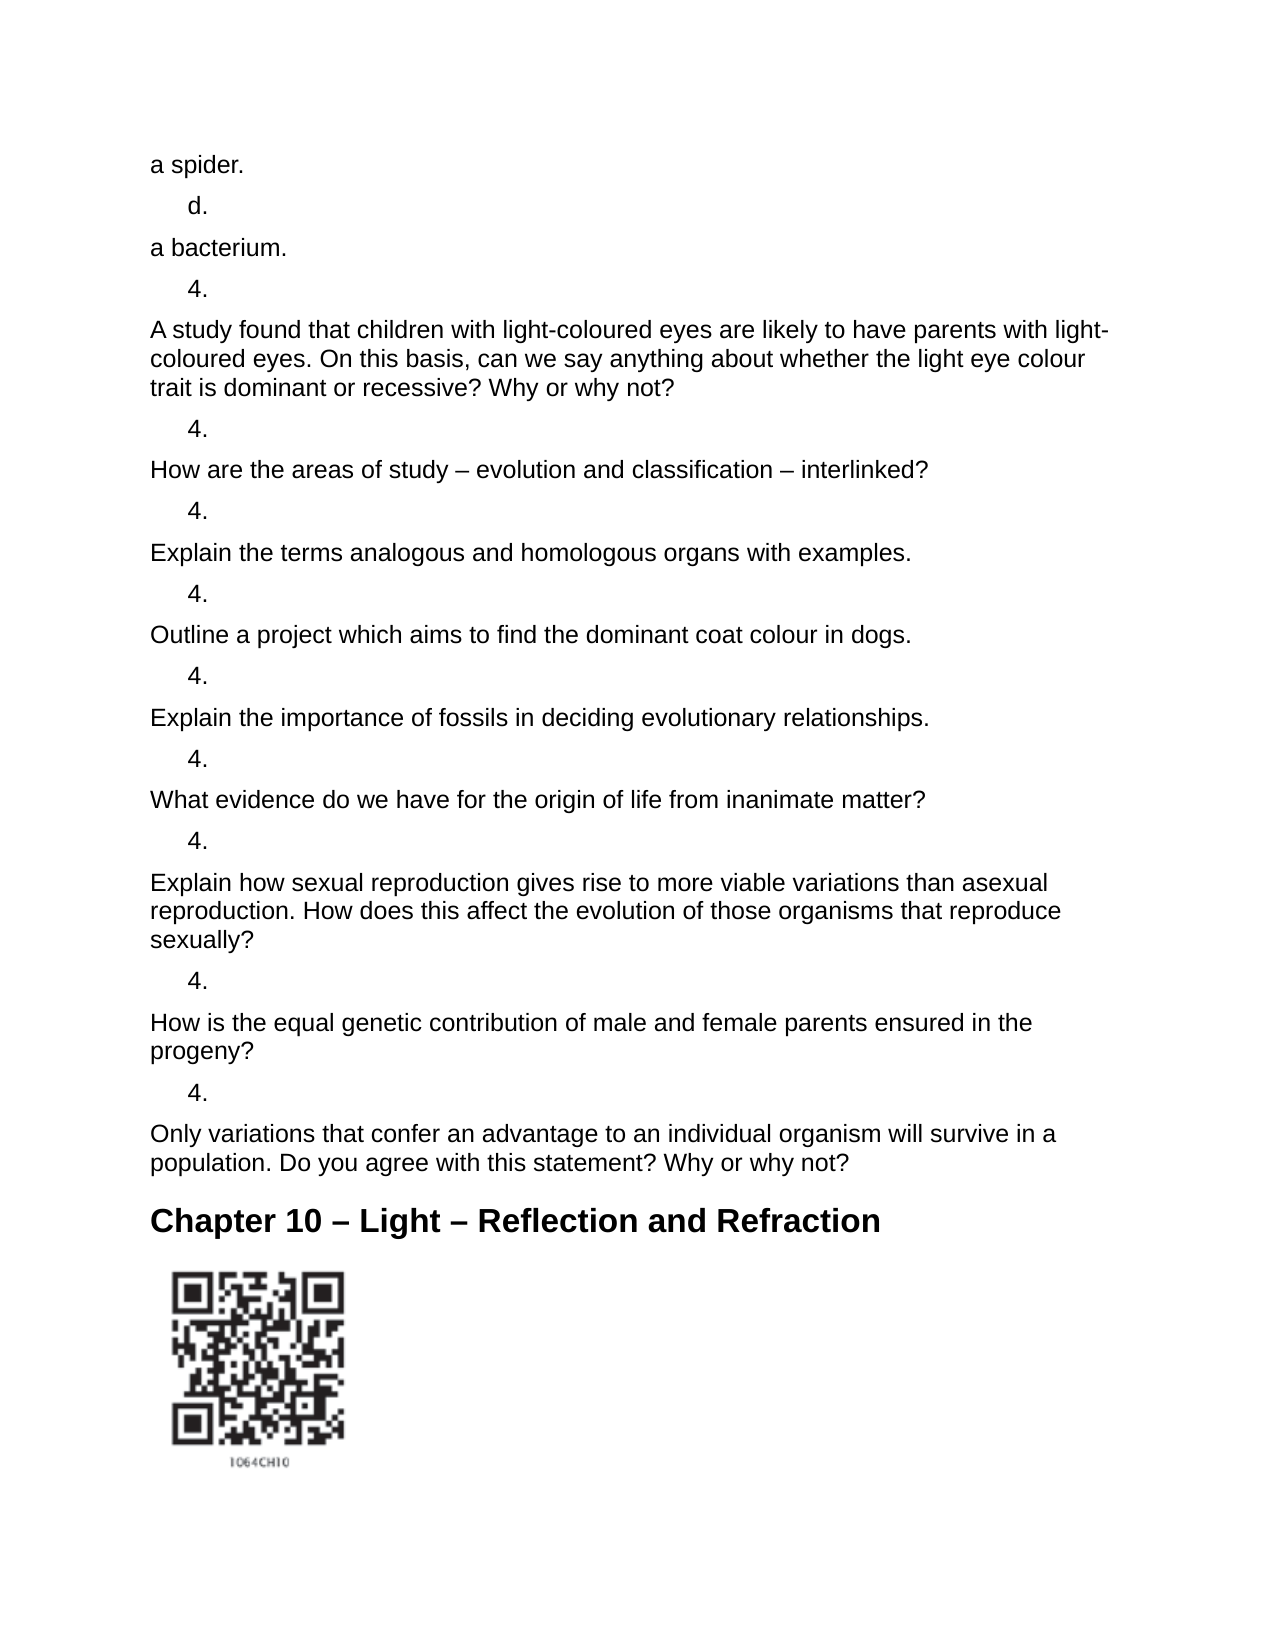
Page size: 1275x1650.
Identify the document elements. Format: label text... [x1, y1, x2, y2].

text Explain the importance of fossils in deciding evolutionary relationships. [150, 702, 1125, 731]
text Outline a project which aims to find the dominant coat colour in dogs. [150, 620, 1125, 649]
text Only variations that confer an advantage to an individual organism will survive in a population. Do you agree with this statement? Why or why not? [150, 1119, 1125, 1176]
text How is the equal genetic contribution of male and female parents ensured in the progeny? [150, 1007, 1125, 1065]
text How are the areas of study – evolution and classification – interlinked? [150, 455, 1125, 484]
subtitle Chapter 10 – Light – Reflection and Refraction [150, 1201, 1125, 1240]
text a spider. [150, 150, 1125, 179]
text Explain how sexual reproduction gives rise to more viable variations than asexual reproduction. How does this affect the evolution of those organisms that reproduce sexually? [150, 867, 1125, 954]
text What evidence do we have for the origin of life from inanimate matter? [150, 785, 1125, 814]
picture [150, 1252, 369, 1476]
text Explain the terms analogous and homologous organs with examples. [150, 537, 1125, 566]
text A study found that children with light-coloured eyes are likely to have parents with light-coloured eyes. On this basis, can we say anything about whether the light eye colour trait is dominant or recessive? Why or why not? [150, 315, 1125, 401]
text a bacterium. [150, 232, 1125, 261]
